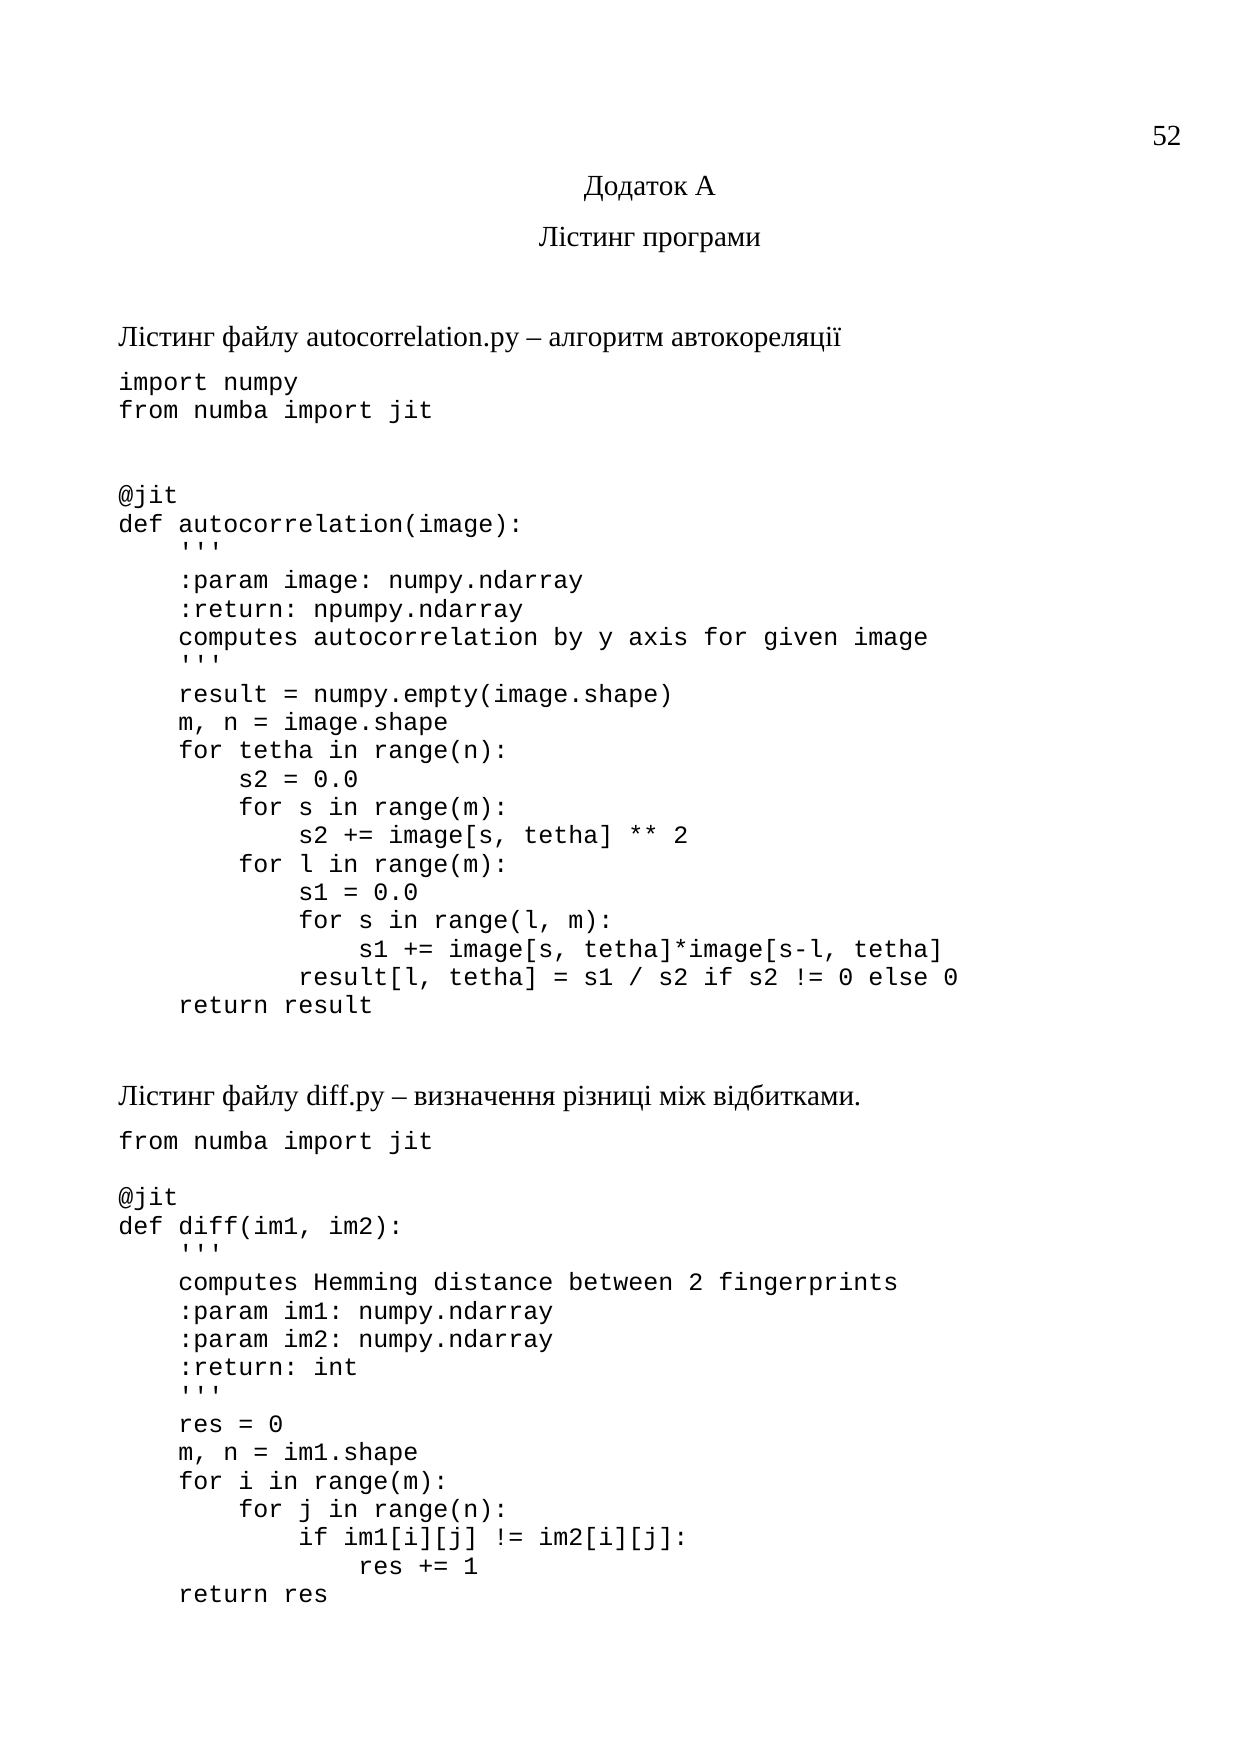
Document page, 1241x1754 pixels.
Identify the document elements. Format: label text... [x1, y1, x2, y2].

list :param im1: numpy.ndarray [118, 1298, 1181, 1327]
list s2 += image[s, tetha] ** 2 [118, 823, 1181, 851]
list @jit [118, 483, 1181, 511]
list result[l, tetha] = s1 / s2 if s2 != 0 else 0 [118, 964, 1181, 993]
list for s in range(l, m): [118, 908, 1181, 936]
list :param image: numpy.ndarray [118, 568, 1181, 596]
list for i in range(m): [118, 1468, 1181, 1497]
list return result [118, 993, 1181, 1021]
list @jit [118, 1185, 1181, 1213]
list m, n = image.shape [118, 709, 1181, 738]
list def diff(im1, im2): [118, 1213, 1181, 1242]
list ''' [118, 653, 1181, 681]
list :return: int [118, 1355, 1181, 1383]
list res += 1 [118, 1553, 1181, 1582]
list ''' [118, 1242, 1181, 1270]
list s1 += image[s, tetha]*image[s-l, tetha] [118, 936, 1181, 964]
list def autocorrelation(image): [118, 511, 1181, 539]
text Лістинг файлу autocorrelation.py – алгоритм автокореляції [118, 319, 1181, 353]
list return res [118, 1582, 1181, 1610]
list :param im2: numpy.ndarray [118, 1327, 1181, 1355]
list ''' [118, 539, 1181, 568]
list for l in range(m): [118, 851, 1181, 879]
list :return: npumpy.ndarray [118, 596, 1181, 624]
list s1 = 0.0 [118, 879, 1181, 908]
text Лістинг програми [118, 168, 1181, 252]
list from numba import jit [118, 398, 1181, 426]
list m, n = im1.shape [118, 1440, 1181, 1468]
list result = numpy.empty(image.shape) [118, 681, 1181, 709]
list if im1[i][j] != im2[i][j]: [118, 1525, 1181, 1553]
list computes Hemming distance between 2 fingerprints [118, 1270, 1181, 1298]
list ''' [118, 1383, 1181, 1412]
list from numba import jit [118, 1128, 1181, 1157]
list for tetha in range(n): [118, 738, 1181, 766]
list for j in range(n): [118, 1497, 1181, 1525]
list computes autocorrelation by y axis for given image [118, 624, 1181, 653]
list res = 0 [118, 1412, 1181, 1440]
list s2 = 0.0 [118, 766, 1181, 794]
text Лістинг файлу diff.py – визначення різниці між відбитками. [118, 1078, 1181, 1111]
list import numpy [118, 369, 1181, 398]
list for s in range(m): [118, 794, 1181, 823]
